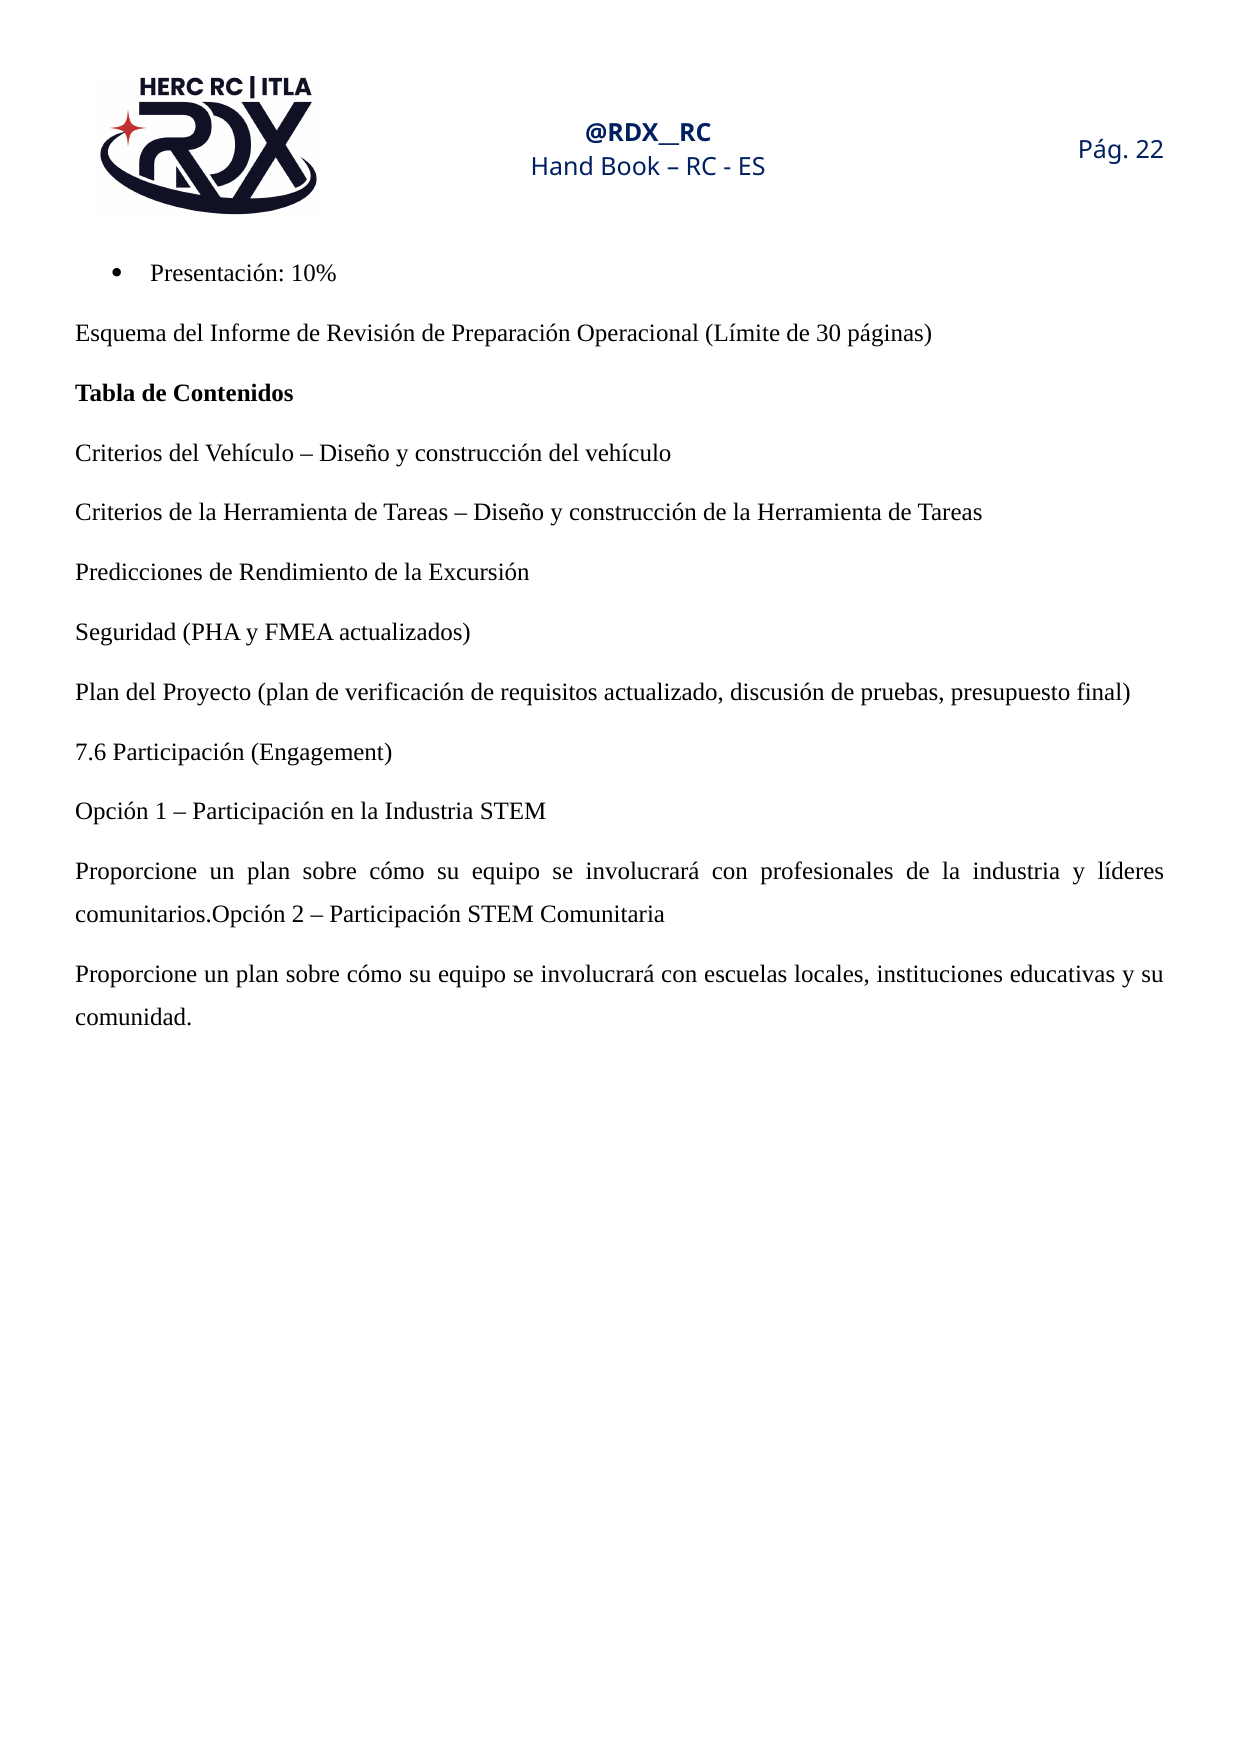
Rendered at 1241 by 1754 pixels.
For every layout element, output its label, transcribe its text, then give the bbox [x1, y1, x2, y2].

text Proporcione un plan sobre cómo su equipo se involucrará con profesionales de la industria y líderes comunitarios.Opción 2 – Participación STEM Comunitaria [75, 856, 1165, 928]
text Criterios de la Herramienta de Tareas – Diseño y construcción de la Herramienta de Tareas [75, 497, 1165, 526]
text Proporcione un plan sobre cómo su equipo se involucrará con escuelas locales, instituciones educativas y su comunidad. [75, 959, 1165, 1031]
picture [98, 76, 323, 220]
text Seguridad (PHA y FMEA actualizados) [75, 617, 1165, 646]
text Opción 1 – Participación en la Industria STEM [75, 796, 1165, 825]
text 7.6 Participación (Engagement) [75, 737, 1165, 765]
text Criterios del Vehículo – Diseño y construcción del vehículo [75, 438, 1165, 466]
text Predicciones de Rendimiento de la Excursión [75, 557, 1165, 586]
text Esquema del Informe de Revisión de Preparación Operacional (Límite de 30 páginas) [75, 318, 1165, 347]
list Presentación: 10% [112, 258, 1165, 287]
text Tabla de Contenidos [75, 378, 1165, 407]
text Plan del Proyecto (plan de verificación de requisitos actualizado, discusión de pruebas, presupuesto final) [75, 677, 1165, 706]
